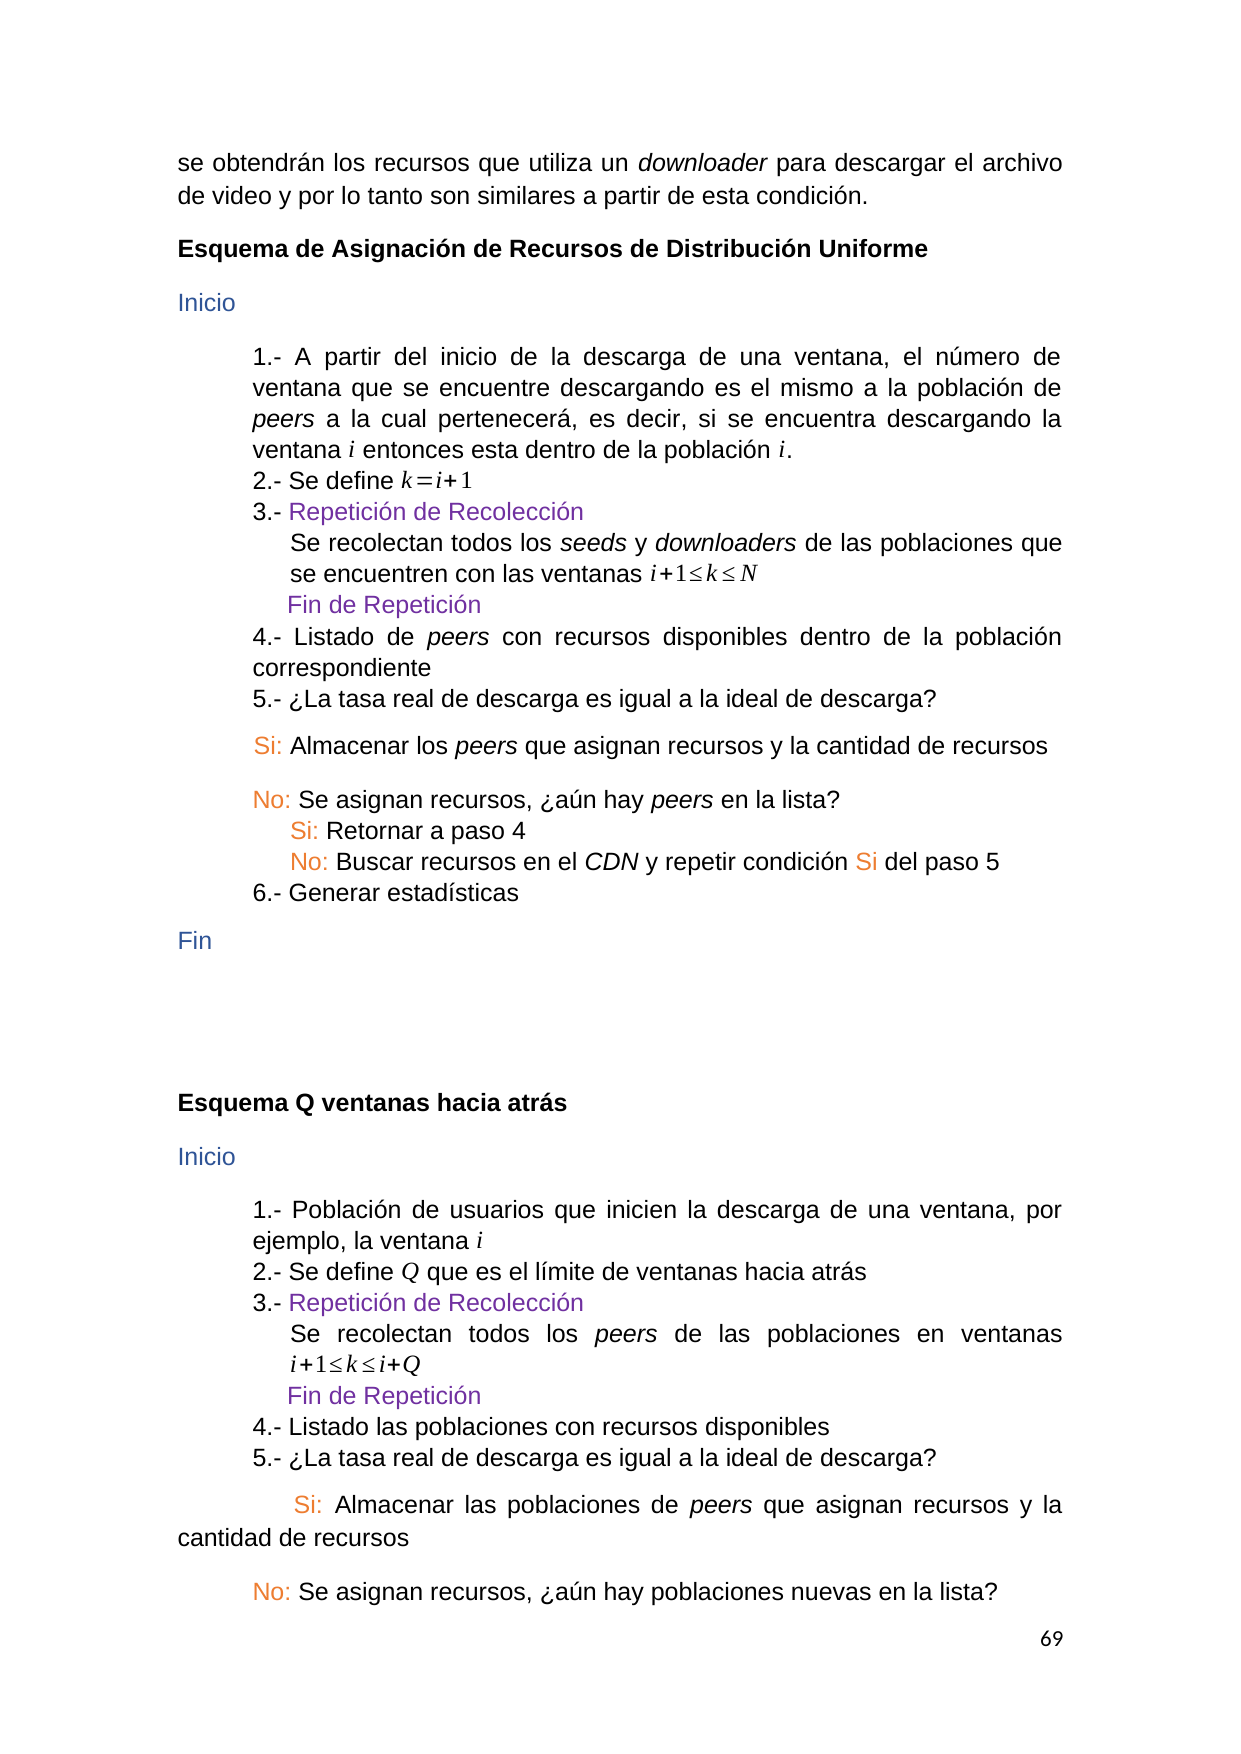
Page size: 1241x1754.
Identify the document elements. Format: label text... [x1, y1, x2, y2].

list 5.- ¿La tasa real de descarga es igual a la ideal de descarga? [252, 684, 1063, 712]
text Esquema Q ventanas hacia atrás [177, 1088, 1063, 1116]
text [177, 148, 1063, 209]
list No: Se asignan recursos, ¿aún hay peers en la lista? [252, 785, 1063, 814]
list Fin de Repetición [252, 591, 1063, 619]
text Inicio [177, 288, 1063, 317]
list 2.- Se define [252, 466, 1063, 495]
text Fin [177, 926, 1063, 955]
list 4.- Listado de peers con recursos disponibles dentro de la población correspondiente [252, 622, 1063, 681]
text Inicio [177, 1141, 1063, 1170]
text Si: Almacenar los peers que asignan recursos y la cantidad de recursos [177, 731, 1063, 760]
text Si: Almacenar las poblaciones de peers que asignan recursos y la cantidad de recursos [177, 1490, 1063, 1552]
list 3.- Repetición de Recolección [252, 497, 1063, 526]
list No: Se asignan recursos, ¿aún hay poblaciones nuevas en la lista? [252, 1577, 1063, 1606]
list 6.- Generar estadísticas [252, 878, 1063, 907]
list Fin de Repetición [252, 1381, 1063, 1409]
list 5.- ¿La tasa real de descarga es igual a la ideal de descarga? [252, 1443, 1063, 1471]
list 3.- Repetición de Recolección [252, 1288, 1063, 1317]
list Se recolectan todos los seeds y downloaders de las poblaciones que se encuentren con las ventanas [290, 528, 1063, 588]
list No: Buscar recursos en el CDN y repetir condición Si del paso 5 [290, 847, 1063, 876]
list 1.- Población de usuarios que inicien la descarga de una ventana, por ejemplo, la ventana [252, 1195, 1063, 1255]
list 4.- Listado las poblaciones con recursos disponibles [252, 1412, 1063, 1440]
list 2.- Se define que es el límite de ventanas hacia atrás [252, 1257, 1063, 1286]
list 1.- A partir del inicio de la descarga de una ventana, el número de ventana que se encuentre descargando es el mismo a la población de peers a la cual pertenecerá, es decir, si se encuentra descargando la ventana entonces esta dentro de la población . [252, 342, 1063, 464]
text Esquema de Asignación de Recursos de Distribución Uniforme [177, 234, 1063, 263]
list Se recolectan todos los peers de las poblaciones en ventanas [290, 1319, 1063, 1378]
list Si: Retornar a paso 4 [290, 816, 1063, 845]
